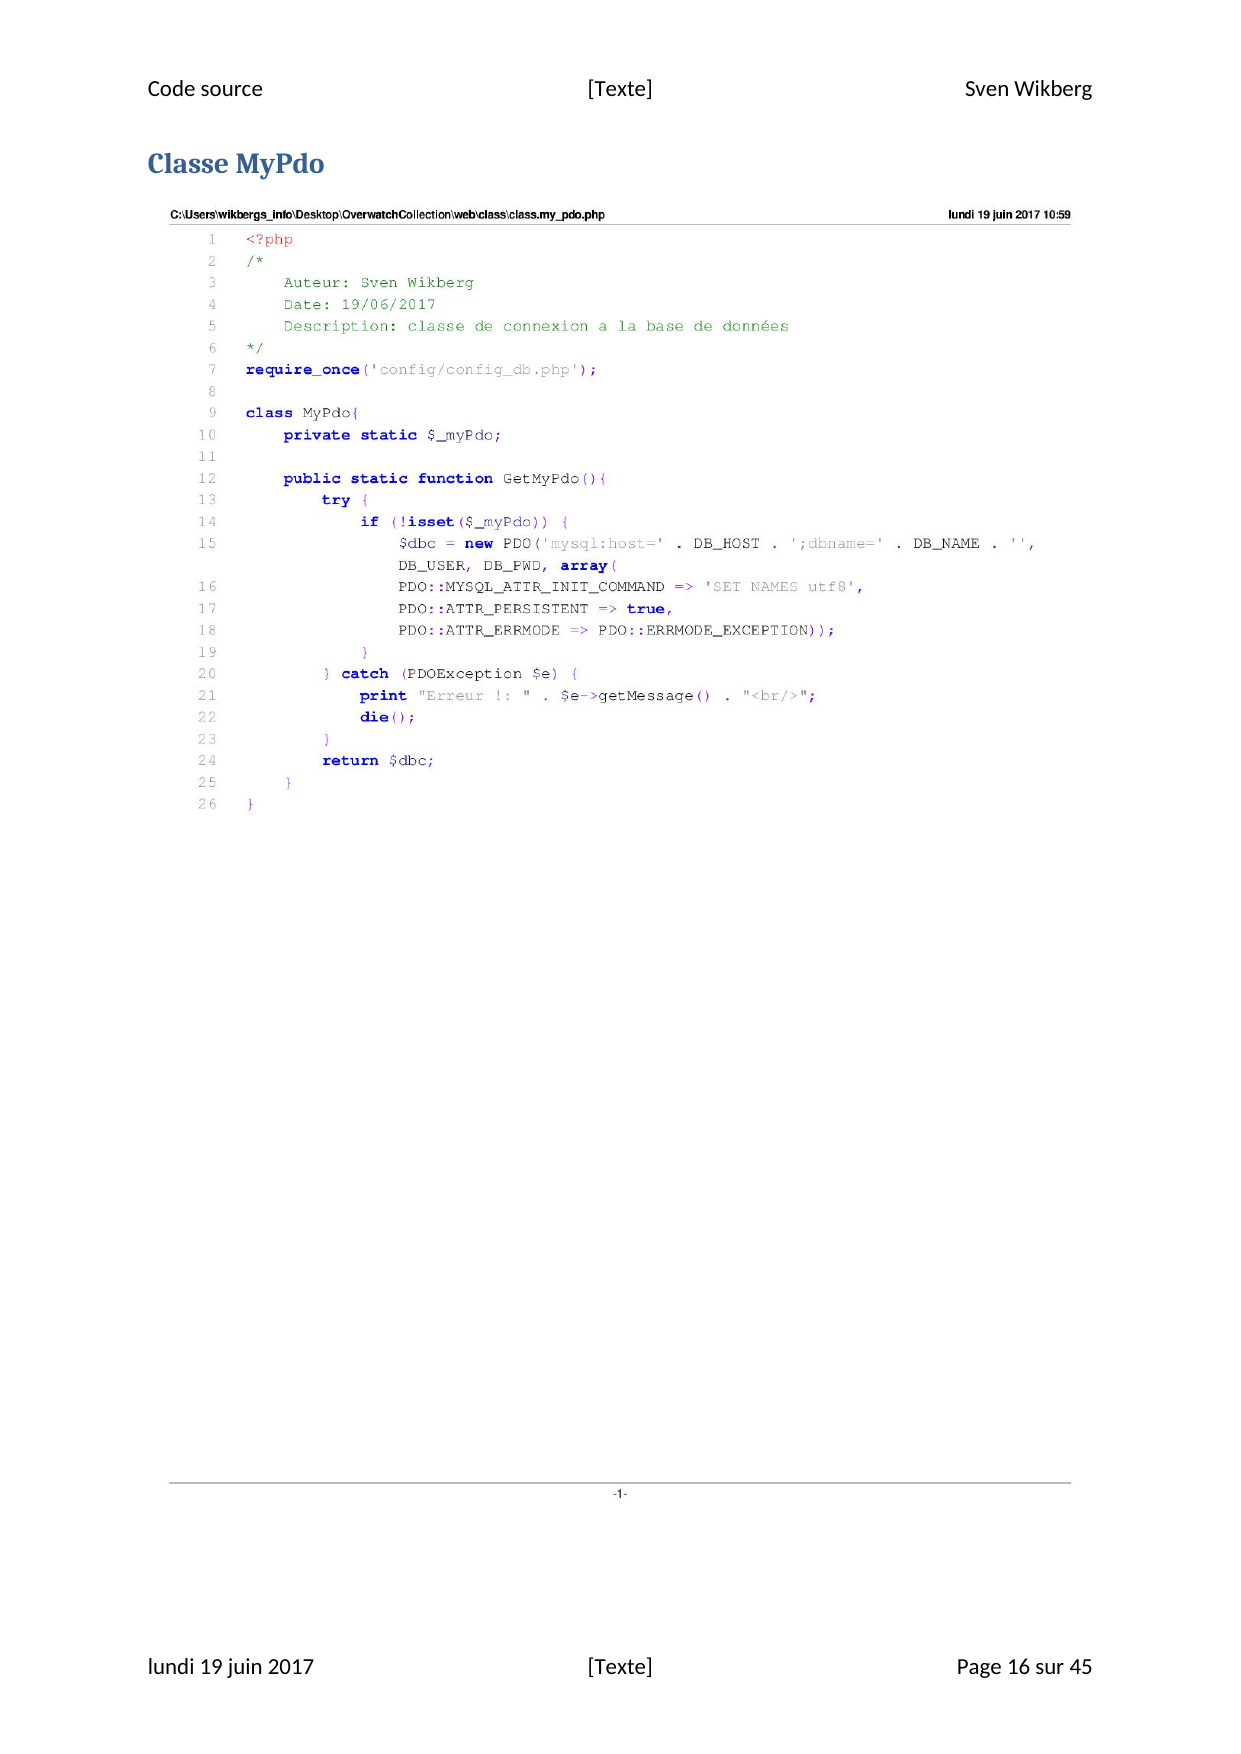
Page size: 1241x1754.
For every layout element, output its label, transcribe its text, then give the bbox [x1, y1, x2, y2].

picture [147, 186, 1093, 1523]
subtitle Classe MyPdo [148, 148, 1093, 181]
